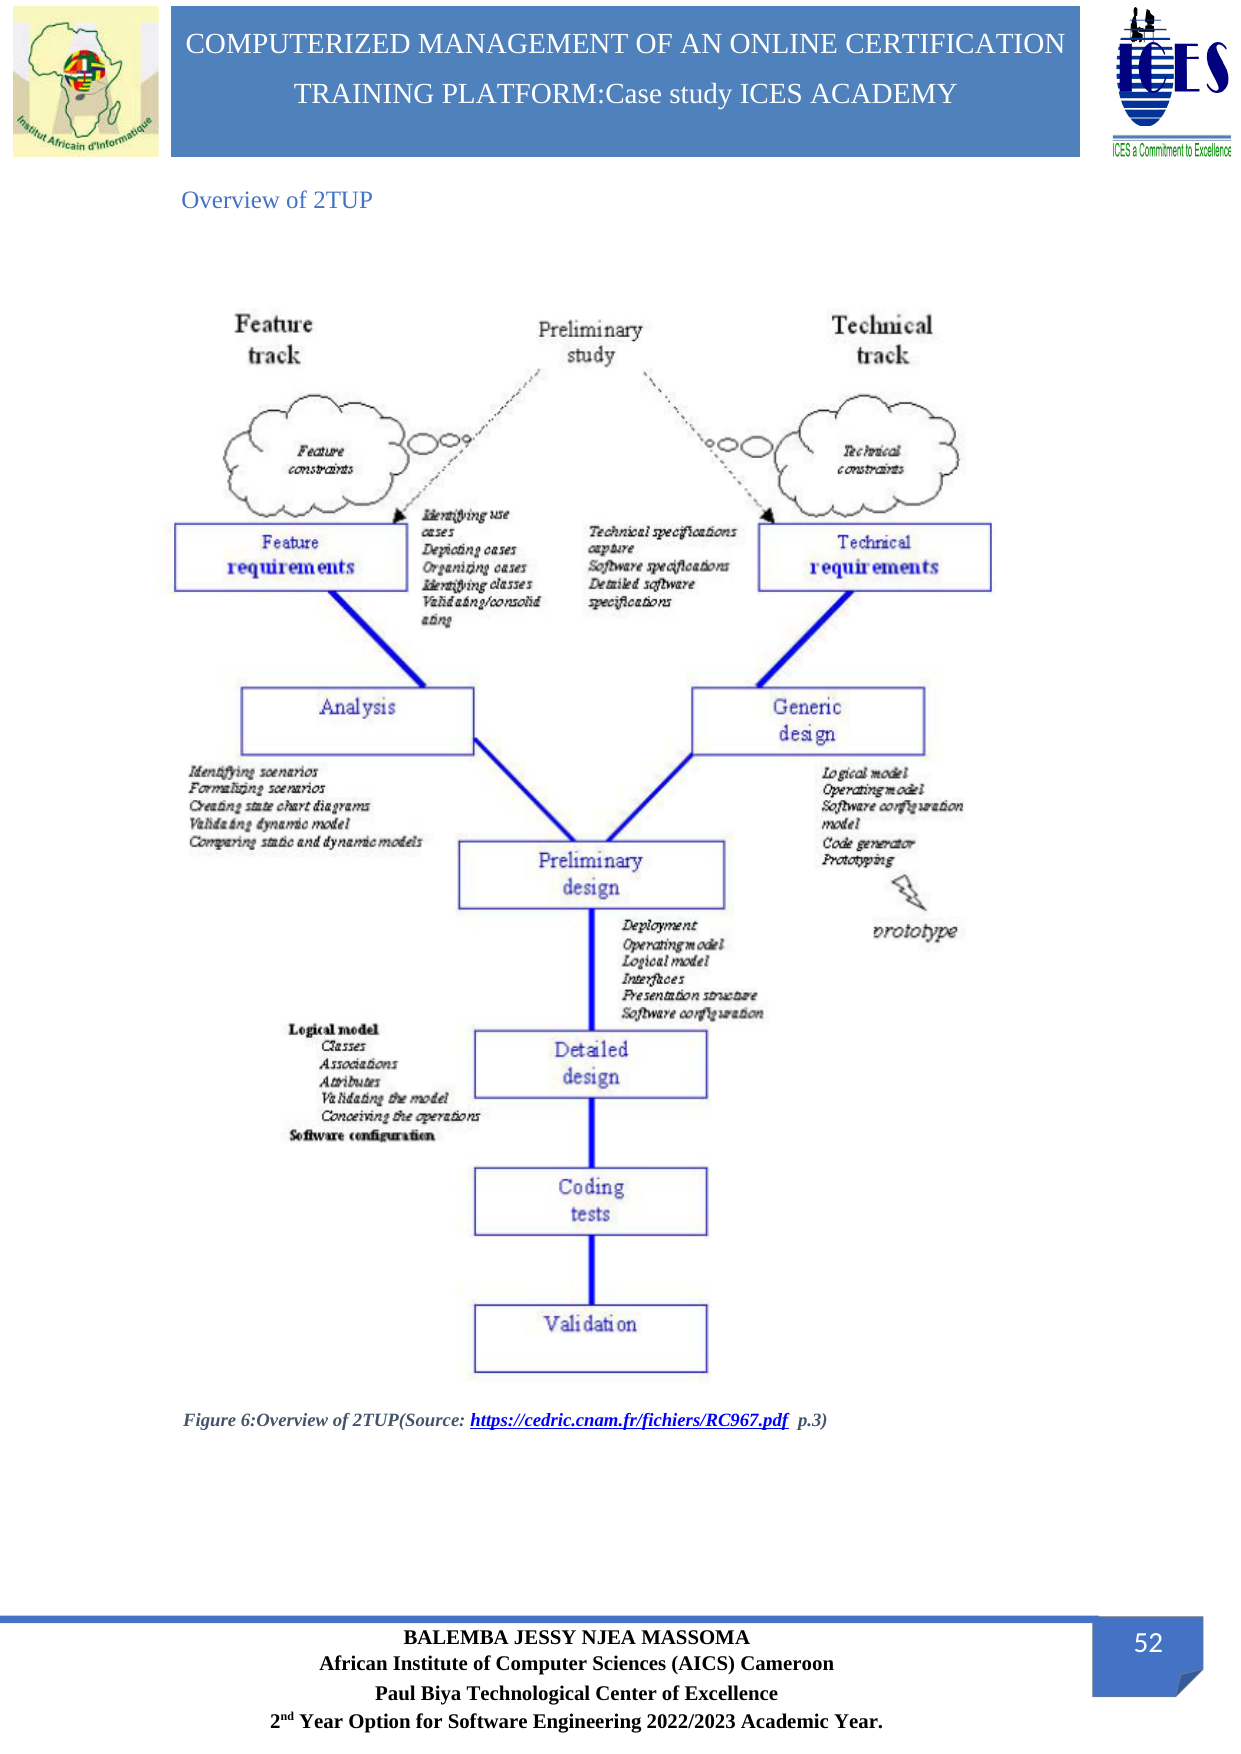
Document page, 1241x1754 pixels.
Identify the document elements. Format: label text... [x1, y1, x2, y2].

text Overview of 2TUP [150, 185, 1090, 214]
picture [150, 271, 1090, 1395]
picture [13, 6, 159, 157]
picture [1112, 6, 1232, 157]
